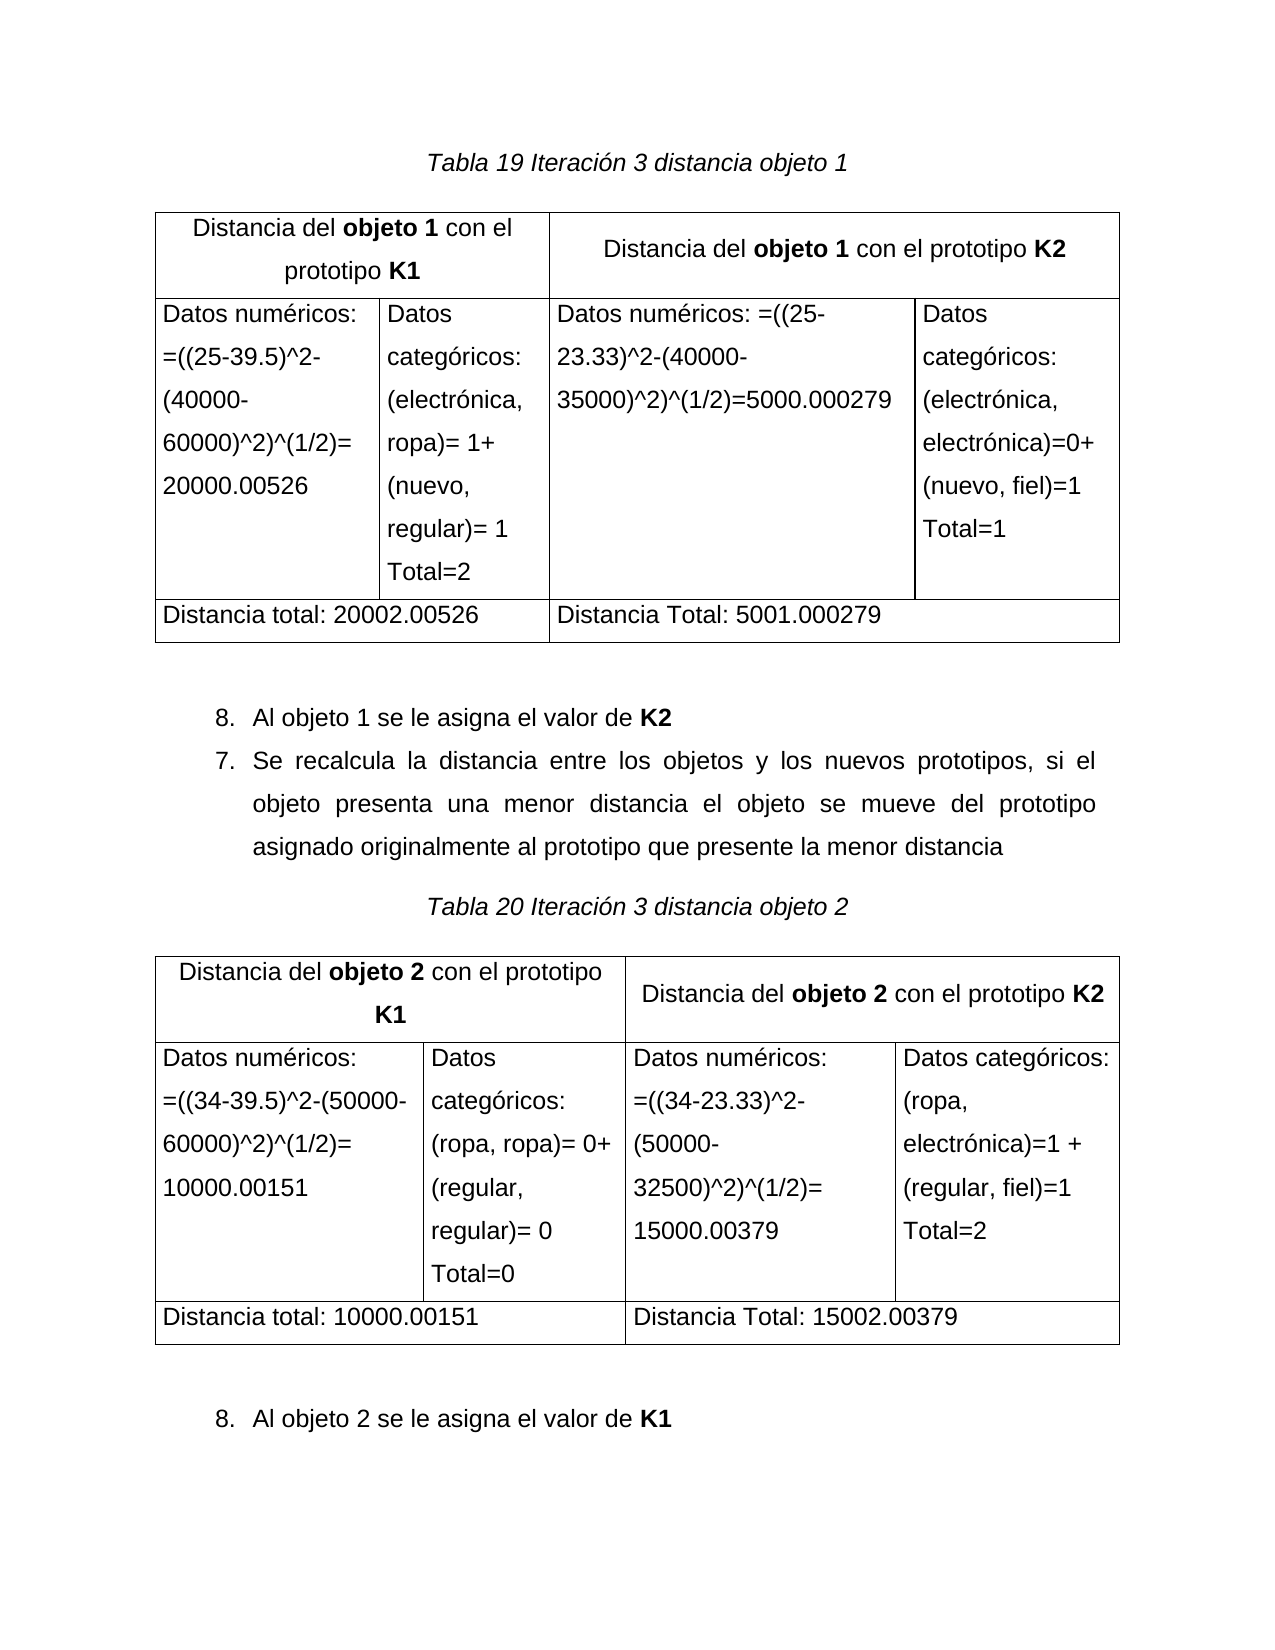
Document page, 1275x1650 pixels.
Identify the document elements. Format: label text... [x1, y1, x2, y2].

table_cell Datos numéricos: =((34-39.5)^2-(50000-60000)^2)^(1/2)= 10000.00151 [156, 1043, 423, 1301]
table_cell Datos numéricos: =((34-23.33)^2-(50000-32500)^2)^(1/2)= 15000.00379 [626, 1043, 895, 1301]
table_cell Datos numéricos: =((25-39.5)^2-(40000-60000)^2)^(1/2)= 20000.00526 [156, 299, 379, 599]
table_cell Datos categóricos: (ropa, electrónica)=1 + (regular, fiel)=1 Total=2 [896, 1043, 1119, 1301]
table_cell Datos numéricos: =((25-23.33)^2-(40000-35000)^2)^(1/2)=5000.000279 [550, 299, 914, 599]
table_cell Distancia Total: 5001.000279 [550, 600, 1119, 642]
table_header Distancia del objeto 1 con el prototipo K1 [156, 213, 549, 298]
table_cell Datos categóricos: (electrónica, electrónica)=0+ (nuevo, fiel)=1 Total=1 [916, 299, 1119, 599]
table_header Distancia del objeto 2 con el prototipo K1 [156, 957, 625, 1042]
text Tabla 20 Iteración 3 distancia objeto 2 [177, 892, 1098, 921]
table_cell Distancia Total: 15002.00379 [626, 1302, 1119, 1344]
table_header Distancia del objeto 1 con el prototipo K2 [550, 213, 1119, 298]
table_cell Distancia total: 10000.00151 [156, 1302, 625, 1344]
table_cell Datos categóricos: (electrónica, ropa)= 1+ (nuevo, regular)= 1 Total=2 [380, 299, 549, 599]
list Al objeto 2 se le asigna el valor de K1 [215, 1404, 1098, 1433]
table_header Distancia del objeto 2 con el prototipo K2 [626, 957, 1119, 1042]
table_cell Distancia total: 20002.00526 [156, 600, 549, 642]
list Se recalcula la distancia entre los objetos y los nuevos prototipos, si el objeto presenta una menor distancia el objeto se mueve del prototipo asignado originalmente al prototipo que presente la menor distancia [215, 746, 1098, 861]
list Al objeto 1 se le asigna el valor de K2 [215, 703, 1098, 732]
text Tabla 19 Iteración 3 distancia objeto 1 [177, 148, 1098, 176]
table_cell Datos categóricos: (ropa, ropa)= 0+ (regular, regular)= 0 Total=0 [424, 1043, 625, 1301]
